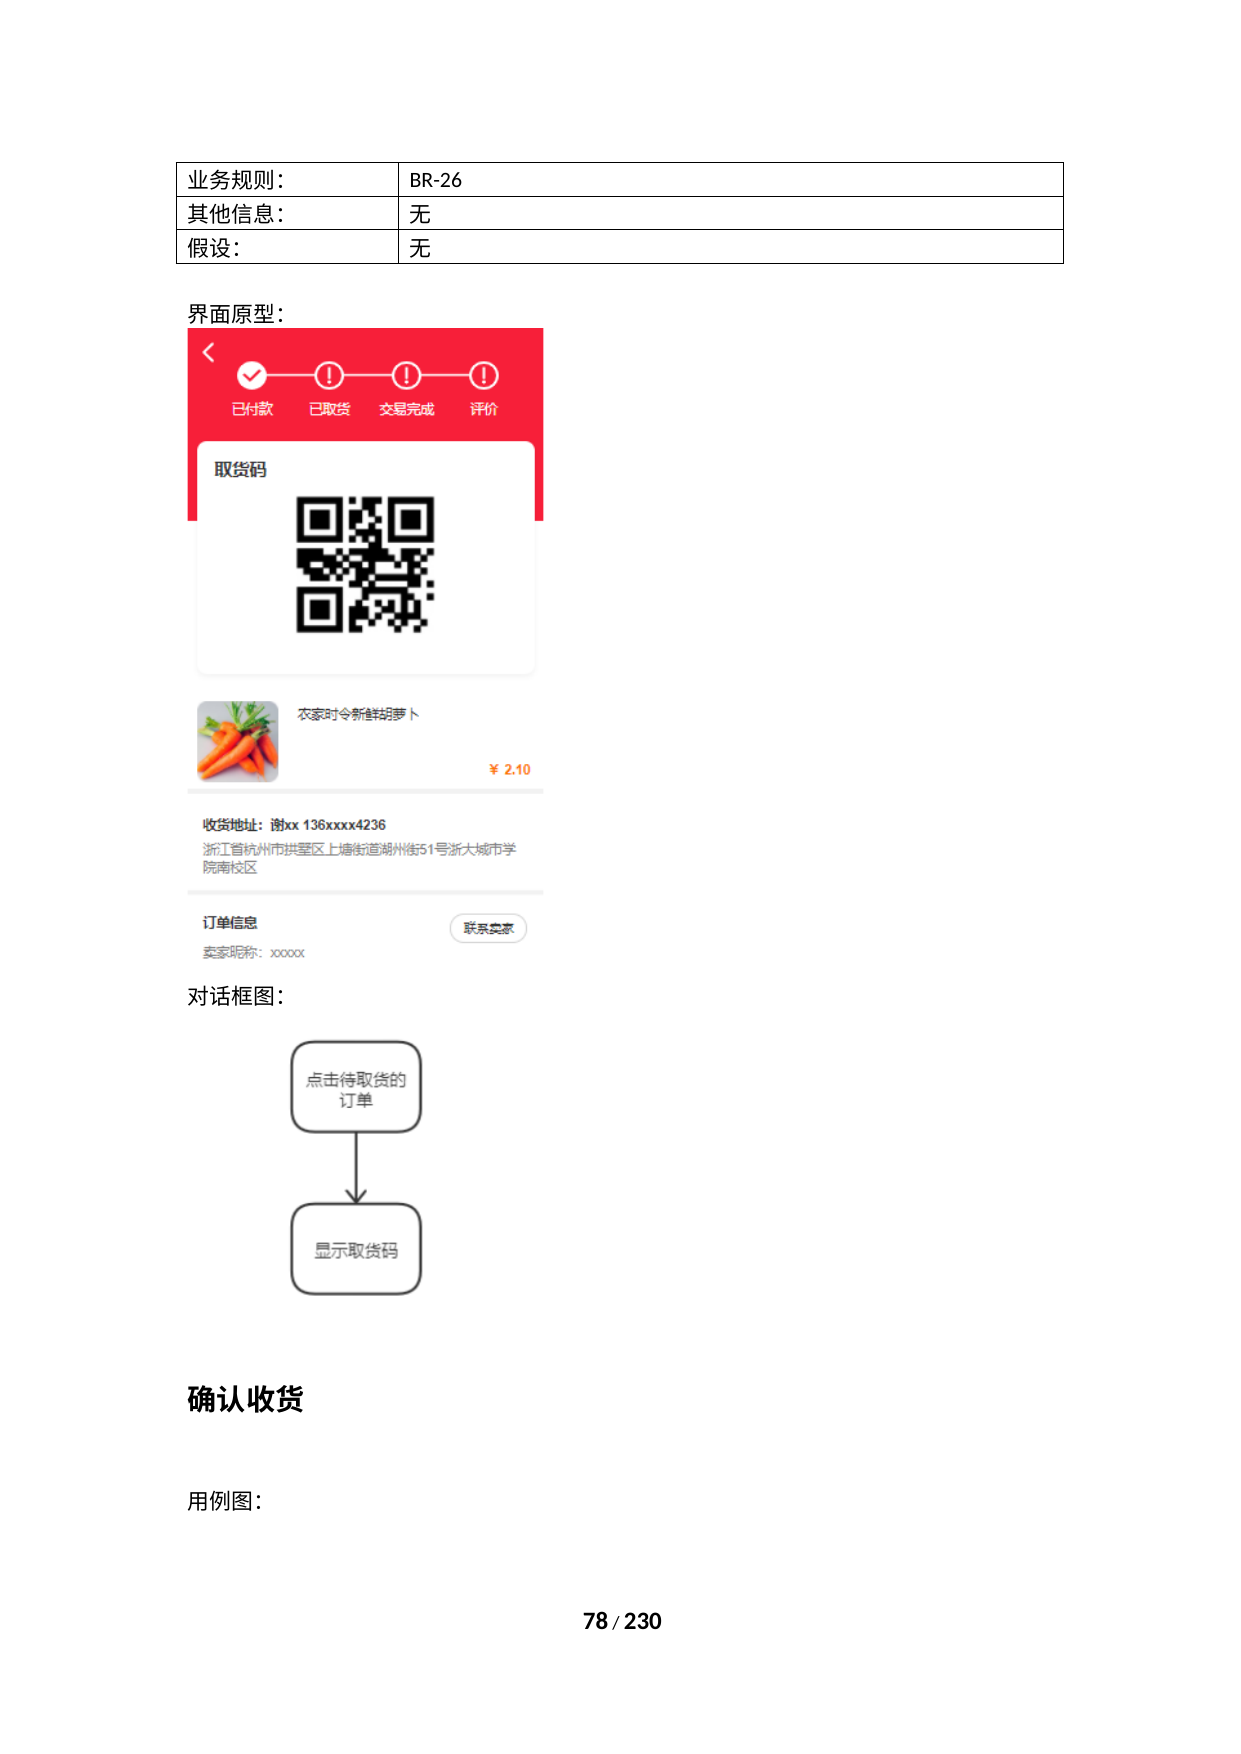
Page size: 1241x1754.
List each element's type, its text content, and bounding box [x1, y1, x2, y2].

table_cell 其他信息： [177, 197, 398, 229]
table_cell 无 [399, 230, 1063, 263]
picture [187, 328, 544, 969]
text 对话框图： [187, 979, 1053, 1011]
table_cell 假设： [177, 230, 398, 263]
table_cell 业务规则： [177, 163, 398, 196]
table_cell 无 [399, 197, 1063, 229]
table_cell BR-26 [399, 163, 1063, 196]
picture [187, 1011, 522, 1332]
text 界面原型： [187, 296, 1053, 329]
subtitle 确认收货 [187, 1365, 1053, 1430]
text 用例图： [187, 1484, 1053, 1516]
